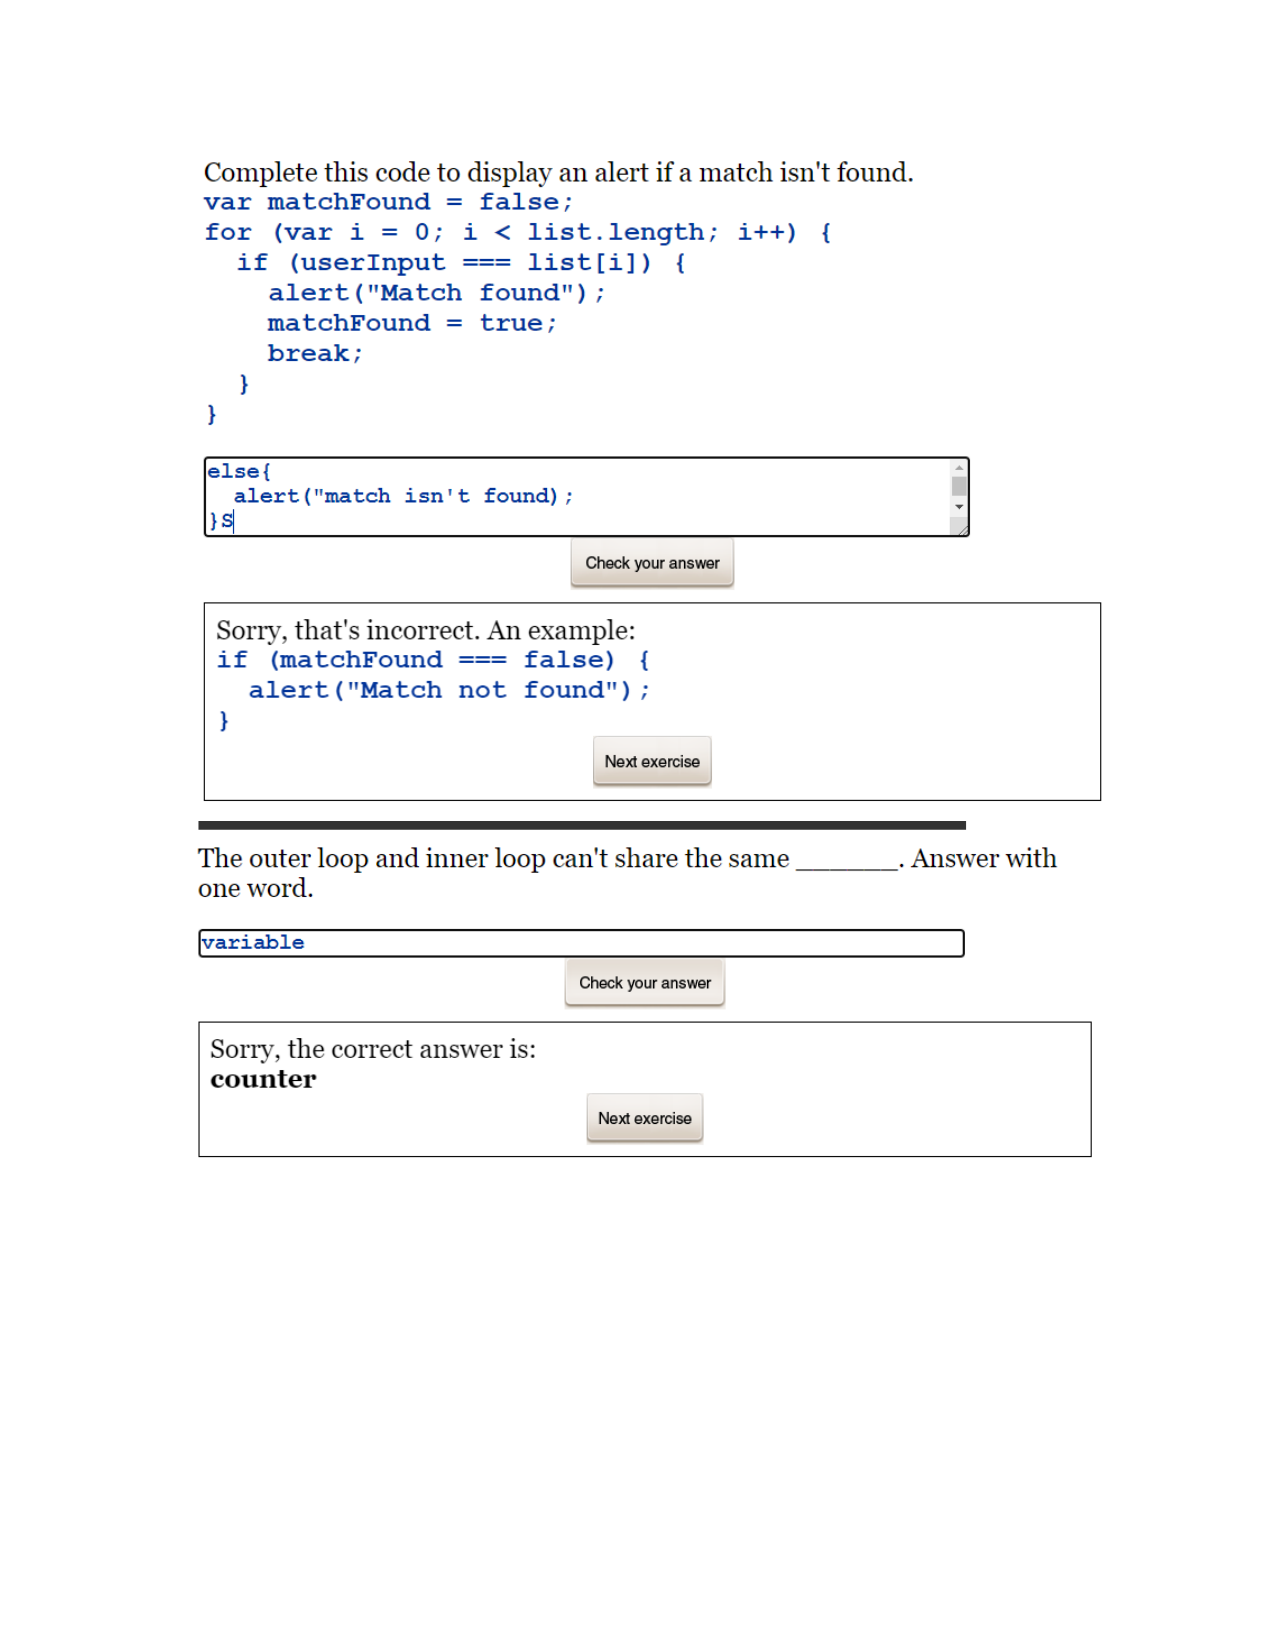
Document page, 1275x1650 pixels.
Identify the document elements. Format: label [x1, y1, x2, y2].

picture [150, 150, 1125, 819]
picture [150, 821, 1125, 1177]
